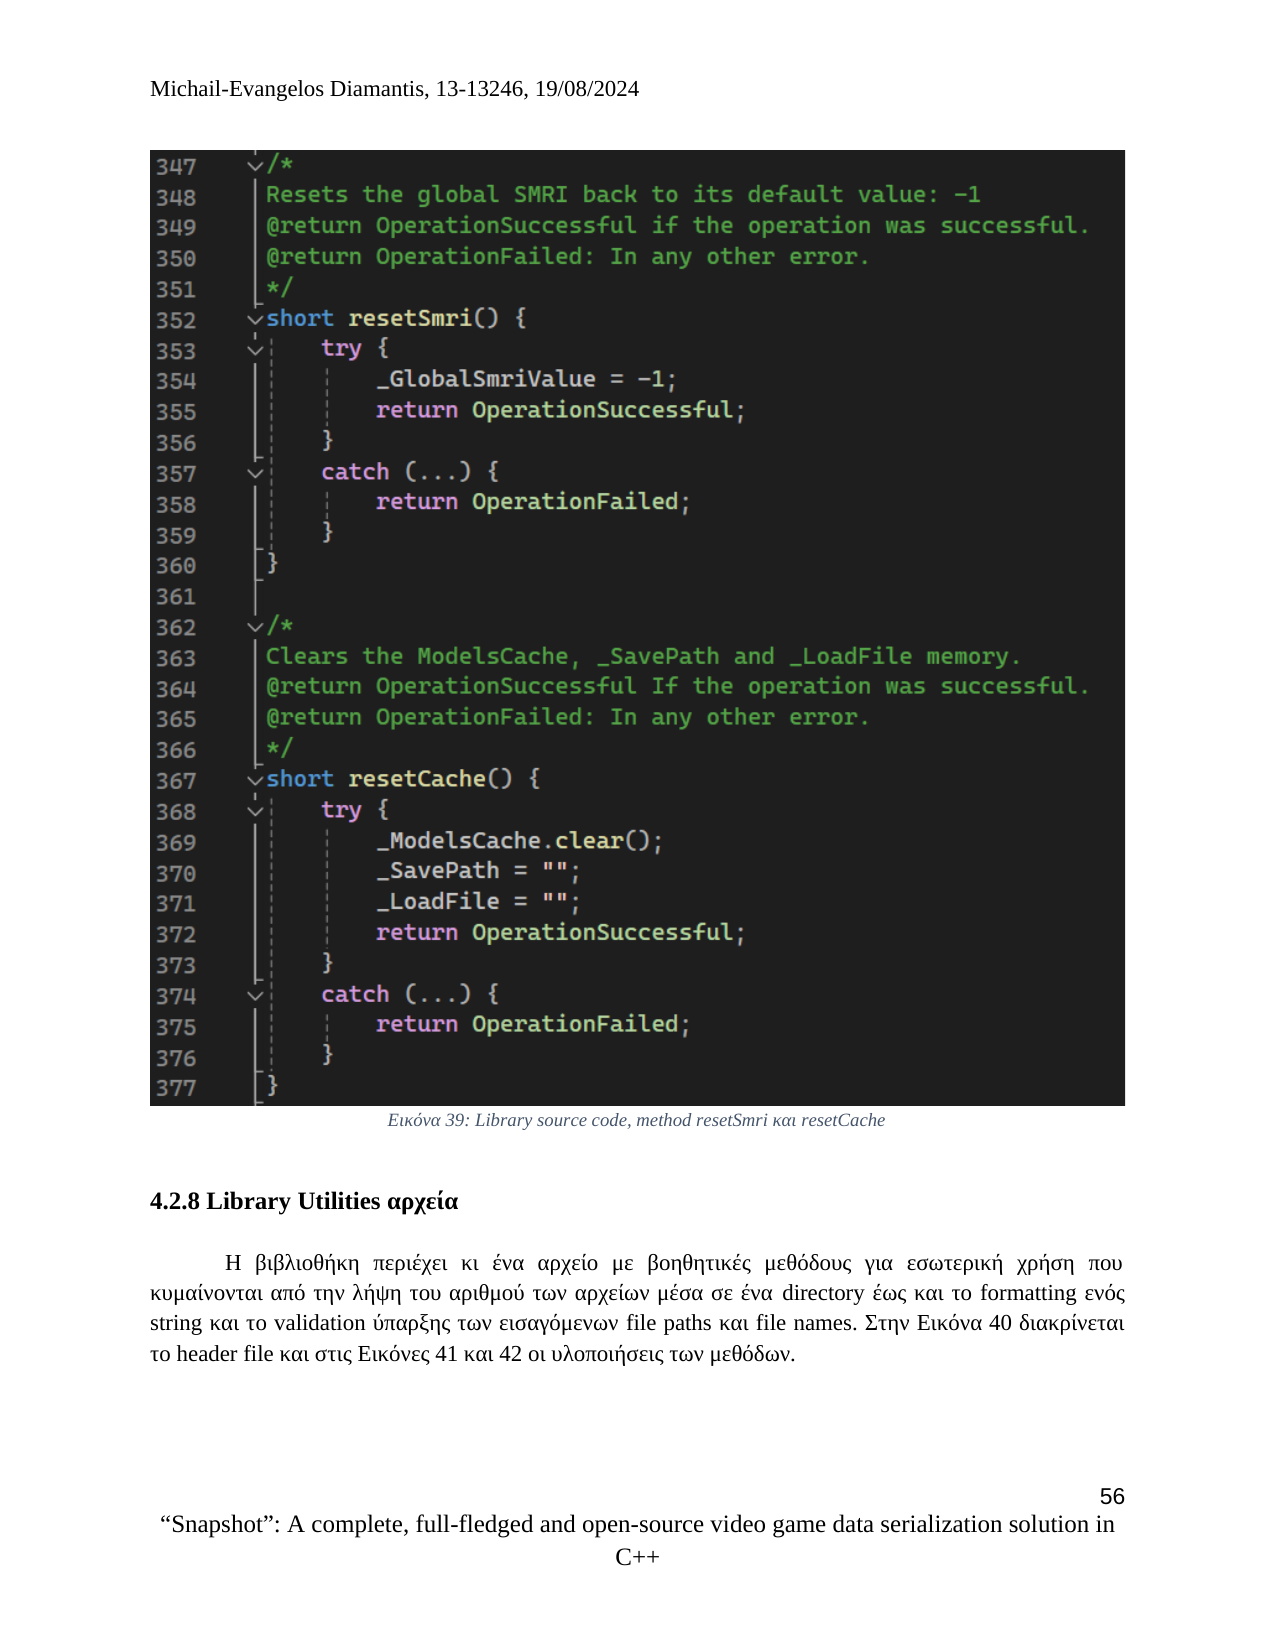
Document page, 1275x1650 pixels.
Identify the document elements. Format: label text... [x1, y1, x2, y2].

subtitle 4.2.8 Library Utilities αρχεία [150, 1186, 1125, 1214]
text Εικόνα 39: Library source code, method resetSmri και resetCache [150, 1109, 1125, 1131]
picture [150, 150, 1125, 1106]
text Η βιβλιοθήκη περιέχει κι ένα αρχείο με βοηθητικές μεθόδους για εσωτερική χρήση που κυμαίνονται από την λήψη του αριθμού των αρχείων μέσα σε ένα directory έως και το formatting ενός string και το validation ύπαρξης των εισαγόμενων file paths και file names. Στην Εικόνα 40 διακρίνεται το header file και στις Εικόνες 41 και 42 οι υλοποιήσεις των μεθόδων. [150, 1249, 1125, 1366]
